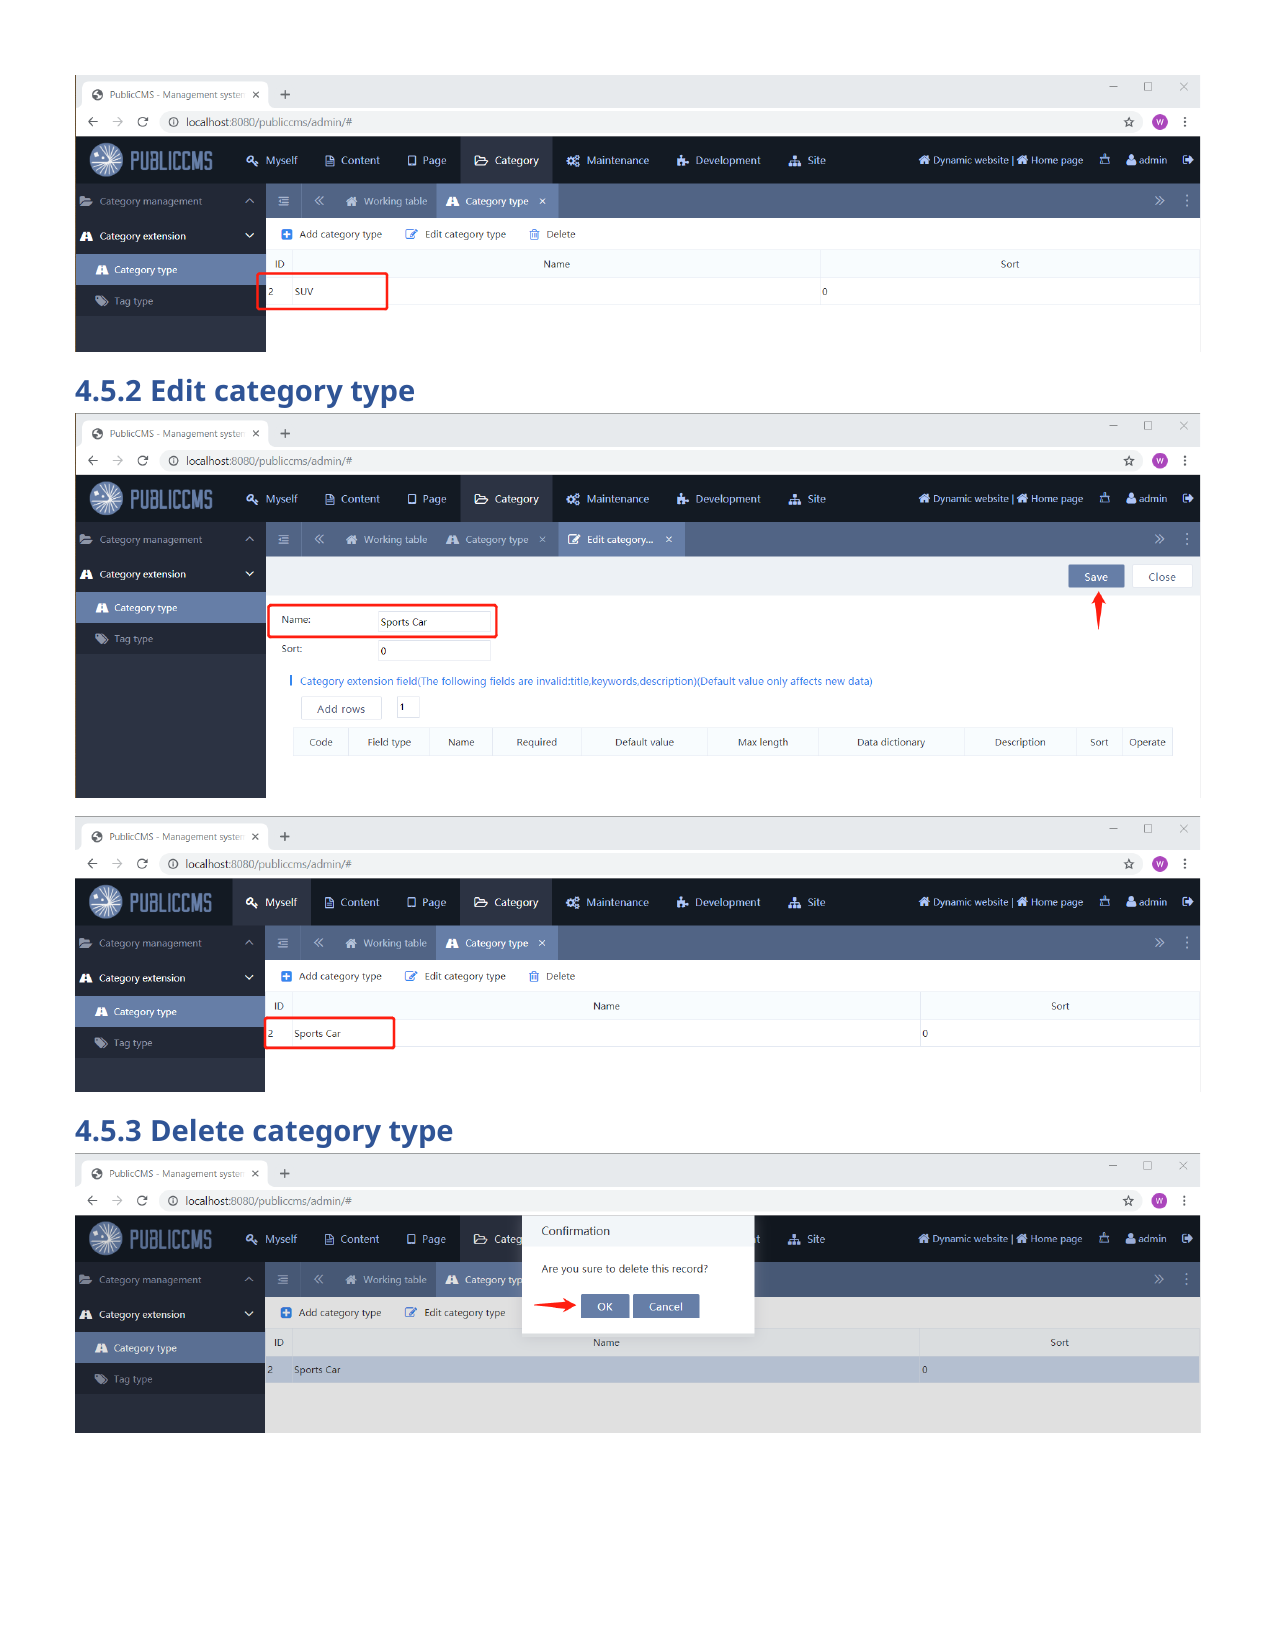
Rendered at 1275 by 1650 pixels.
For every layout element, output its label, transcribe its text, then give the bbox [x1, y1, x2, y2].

picture [75, 1153, 1200, 1433]
subtitle Edit category type [75, 370, 1200, 410]
picture [75, 816, 1200, 1092]
subtitle Delete category type [75, 1110, 1200, 1150]
picture [75, 413, 1200, 798]
picture [75, 75, 1200, 352]
